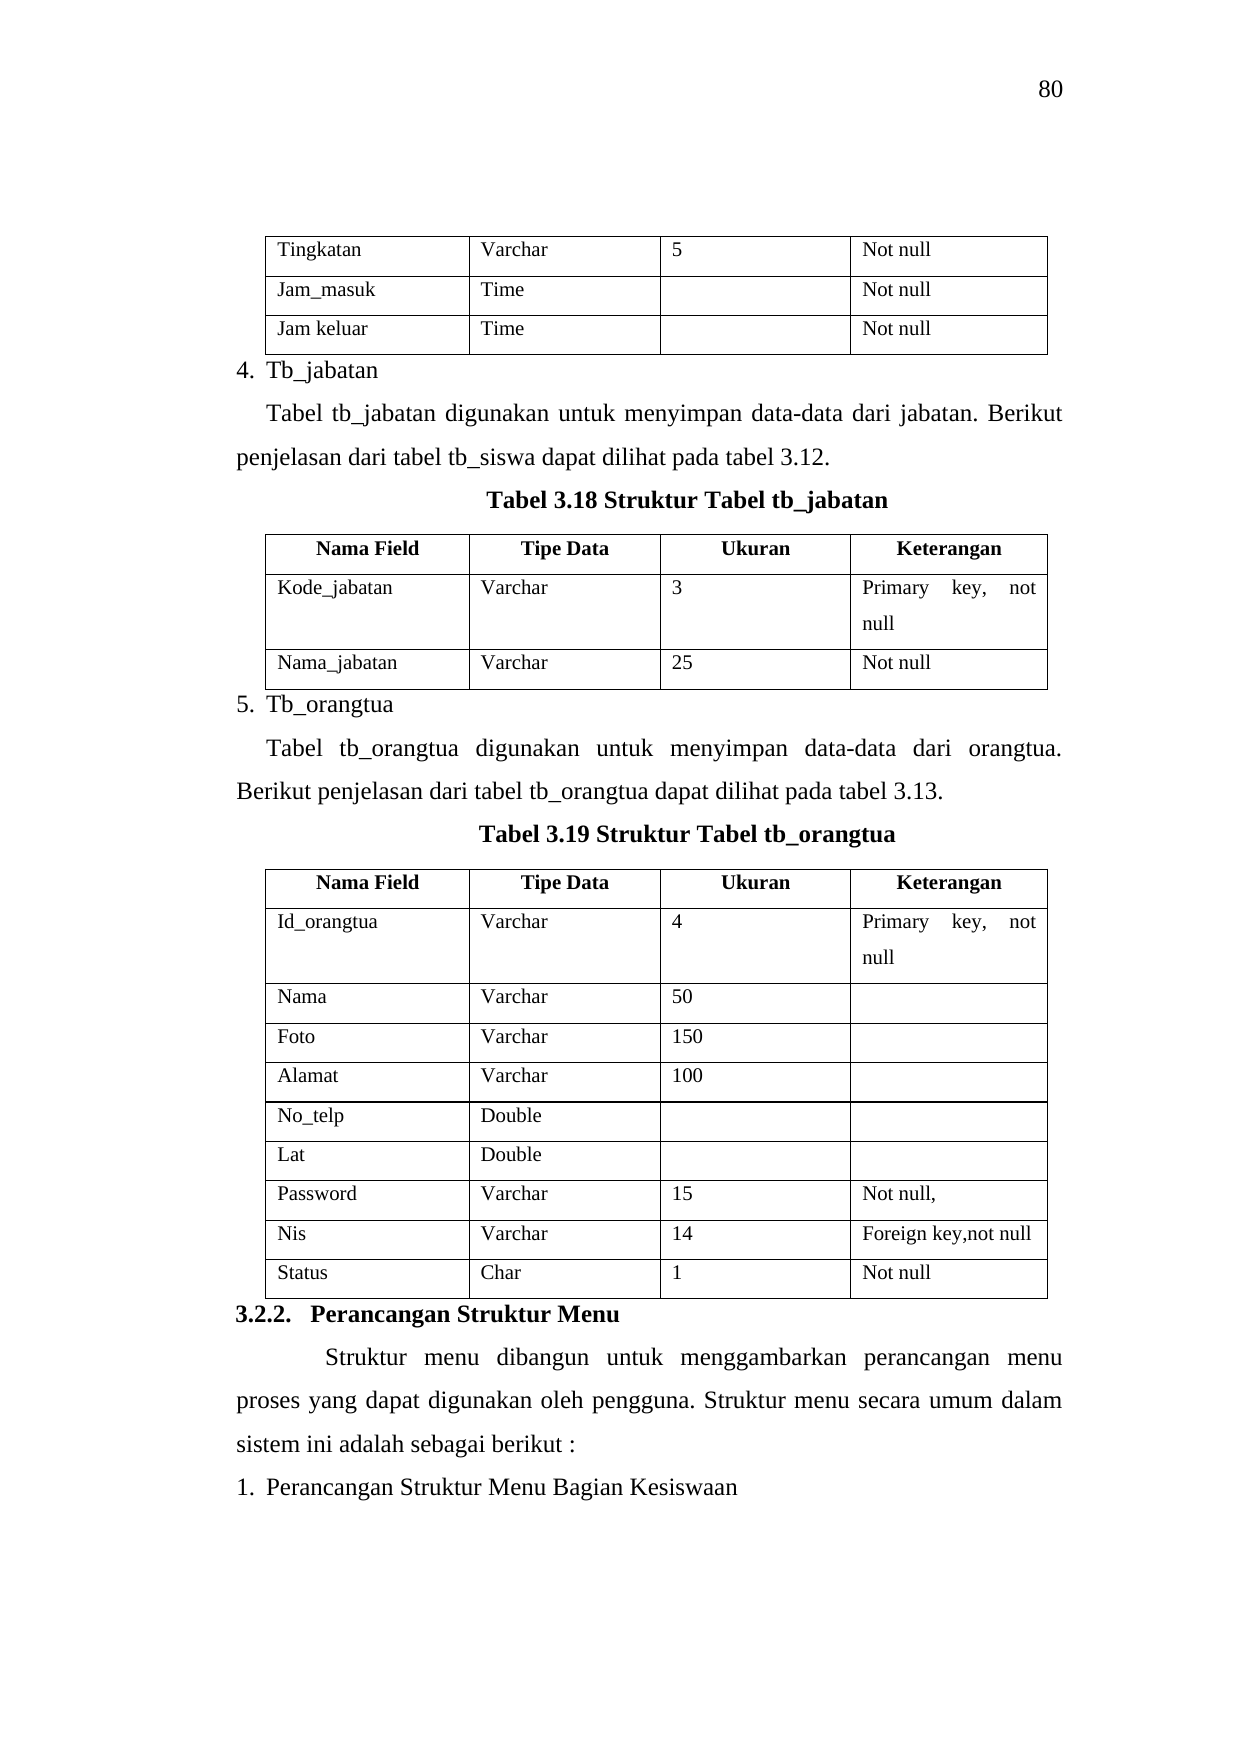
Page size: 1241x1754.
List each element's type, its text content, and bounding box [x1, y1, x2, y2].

table_cell Char [470, 1260, 660, 1298]
text Tabel tb_orangtua digunakan untuk menyimpan data-data dari orangtua. Berikut penjelasan dari tabel tb_orangtua dapat dilihat pada tabel 3.13. [236, 733, 1063, 804]
list Perancangan Struktur Menu Bagian Kesiswaan [236, 1472, 1063, 1501]
table_cell Time [470, 277, 660, 315]
table_cell 14 [661, 1221, 850, 1259]
table_cell [661, 316, 850, 354]
table_cell [661, 277, 850, 315]
table_cell [851, 1063, 1047, 1101]
table_header Tipe Data [470, 535, 660, 574]
table_cell [851, 1142, 1047, 1180]
table_cell Password [266, 1181, 469, 1219]
table_cell Kode_jabatan [266, 575, 469, 649]
table_cell 25 [661, 650, 850, 688]
table_header Tipe Data [470, 870, 660, 908]
table_cell Not null [851, 650, 1047, 688]
table_cell 1 [661, 1260, 850, 1298]
table_cell Double [470, 1142, 660, 1180]
table_cell Varchar [470, 1221, 660, 1259]
subtitle Perancangan Struktur Menu [235, 1299, 1063, 1328]
table_cell 4 [661, 909, 850, 983]
table_header Keterangan [851, 870, 1047, 908]
table_cell [661, 1142, 850, 1180]
table_cell Primary key, not null [851, 575, 1047, 649]
text Tabel 3.18 Struktur Tabel tb_jabatan [236, 485, 1063, 513]
table_cell Not null [851, 1260, 1047, 1298]
table_header Nama Field [266, 535, 469, 574]
table_cell Double [470, 1103, 660, 1141]
table_cell Not null [851, 277, 1047, 315]
text Struktur menu dibangun untuk menggambarkan perancangan menu proses yang dapat digunakan oleh pengguna. Struktur menu secara umum dalam sistem ini adalah sebagai berikut : [236, 1342, 1063, 1457]
table_cell Id_orangtua [266, 909, 469, 983]
list Tb_jabatan [236, 355, 1063, 384]
table_cell Nis [266, 1221, 469, 1259]
table_cell Varchar [470, 1063, 660, 1101]
table_header Nama Field [266, 870, 469, 908]
table_cell Varchar [470, 984, 660, 1023]
table_cell Nama_jabatan [266, 650, 469, 688]
table_cell Foreign key,not null [851, 1221, 1047, 1259]
table_cell Jam keluar [266, 316, 469, 354]
table_cell Time [470, 316, 660, 354]
table_cell Status [266, 1260, 469, 1298]
table_header Ukuran [661, 535, 850, 574]
table_cell 50 [661, 984, 850, 1023]
table_cell Primary key, not null [851, 909, 1047, 983]
table_cell No_telp [266, 1103, 469, 1141]
table_header Ukuran [661, 870, 850, 908]
table_cell Nama [266, 984, 469, 1023]
table_cell Foto [266, 1024, 469, 1062]
table_cell [851, 1024, 1047, 1062]
table_cell Varchar [470, 909, 660, 983]
table_cell Not null [851, 237, 1047, 276]
table_cell [851, 1103, 1047, 1141]
list Tb_orangtua [236, 689, 1063, 718]
table_cell Varchar [470, 650, 660, 688]
table_cell Varchar [470, 1024, 660, 1062]
table_cell Varchar [470, 575, 660, 649]
text Tabel tb_jabatan digunakan untuk menyimpan data-data dari jabatan. Berikut penjelasan dari tabel tb_siswa dapat dilihat pada tabel 3.12. [236, 398, 1063, 470]
table_cell Jam_masuk [266, 277, 469, 315]
table_cell Not null, [851, 1181, 1047, 1219]
table_header Keterangan [851, 535, 1047, 574]
table_cell Tingkatan [266, 237, 469, 276]
table_cell 5 [661, 237, 850, 276]
table_cell 150 [661, 1024, 850, 1062]
table_cell Varchar [470, 1181, 660, 1219]
table_cell 15 [661, 1181, 850, 1219]
table_cell 100 [661, 1063, 850, 1101]
table_cell Not null [851, 316, 1047, 354]
table_cell Alamat [266, 1063, 469, 1101]
table_cell Lat [266, 1142, 469, 1180]
text Tabel 3.19 Struktur Tabel tb_orangtua [236, 819, 1063, 848]
table_cell 3 [661, 575, 850, 649]
table_cell [661, 1103, 850, 1141]
table_cell [851, 984, 1047, 1023]
table_cell Varchar [470, 237, 660, 276]
